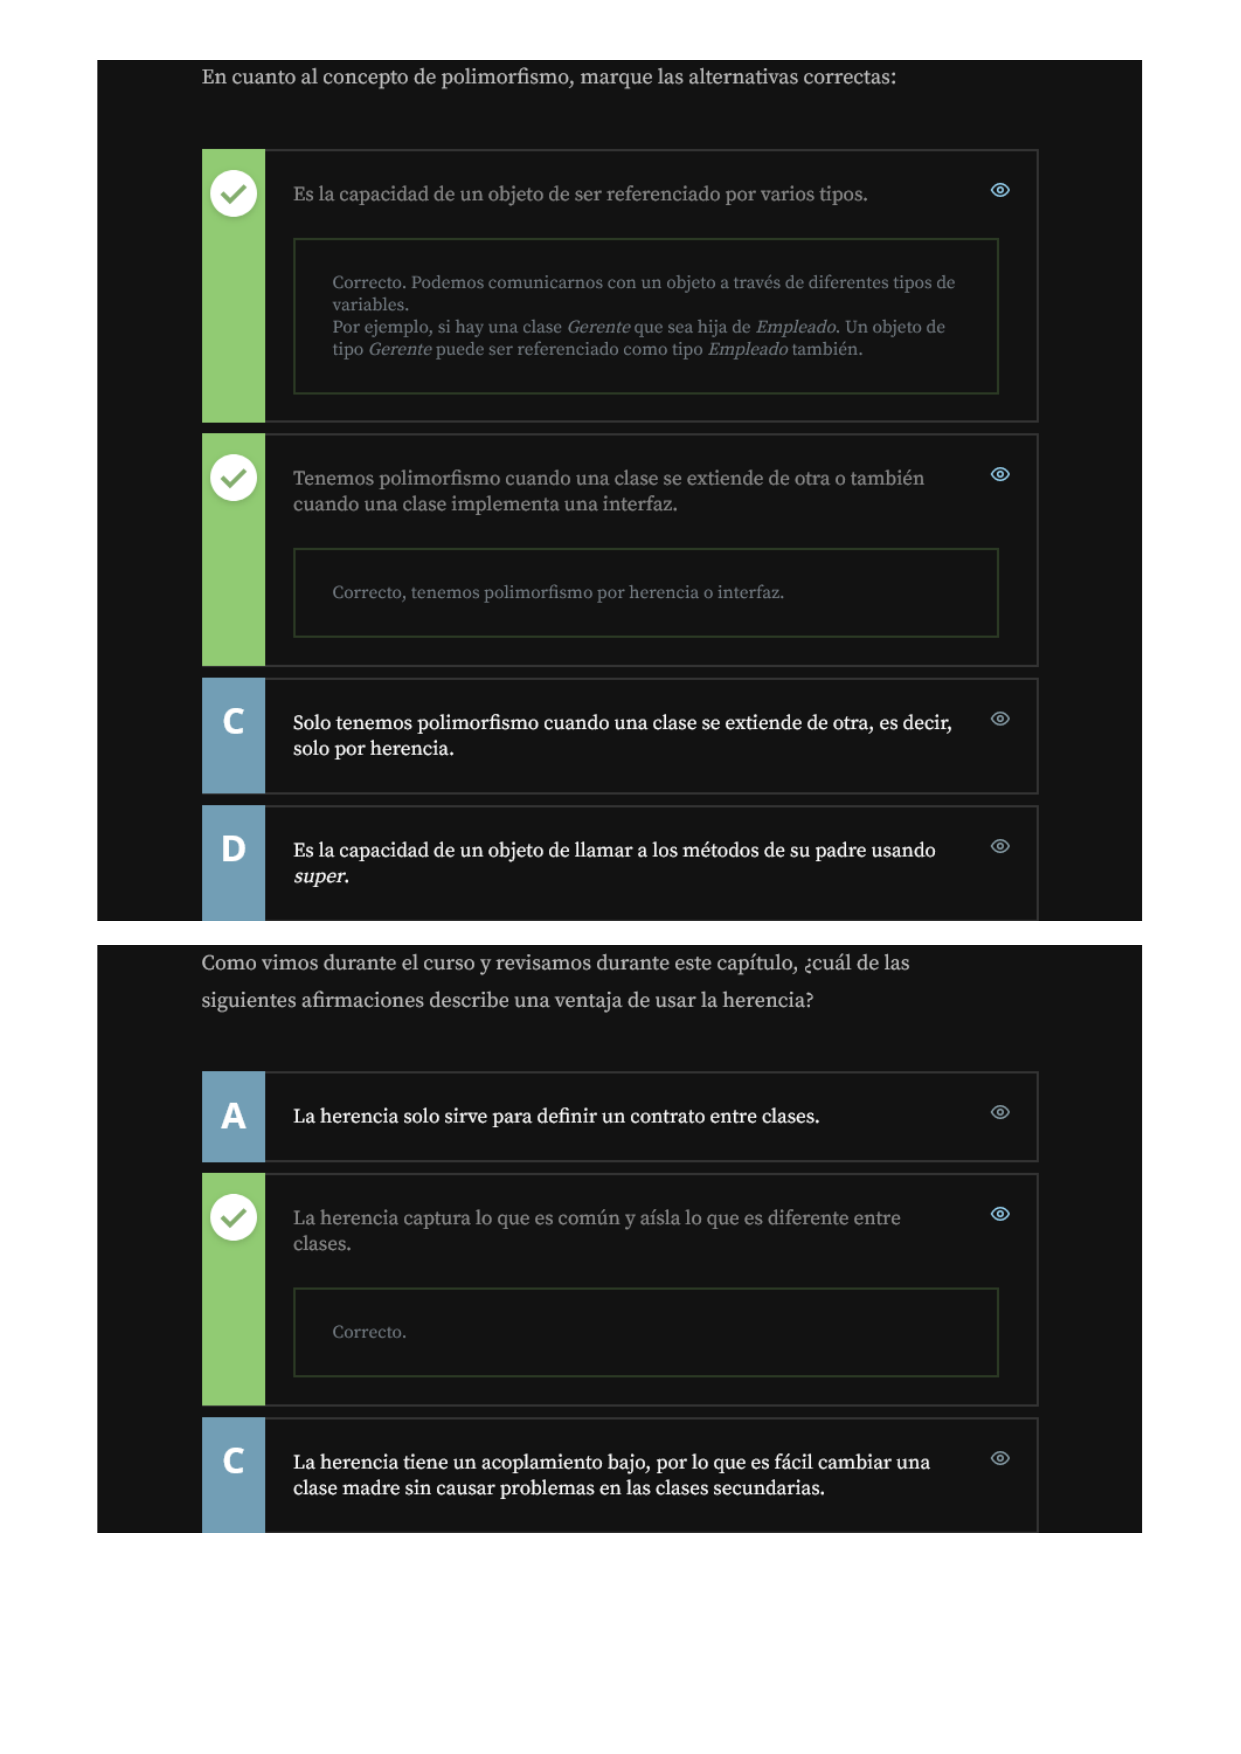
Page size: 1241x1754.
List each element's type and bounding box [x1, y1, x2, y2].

picture [97, 945, 1143, 1533]
picture [97, 60, 1143, 921]
